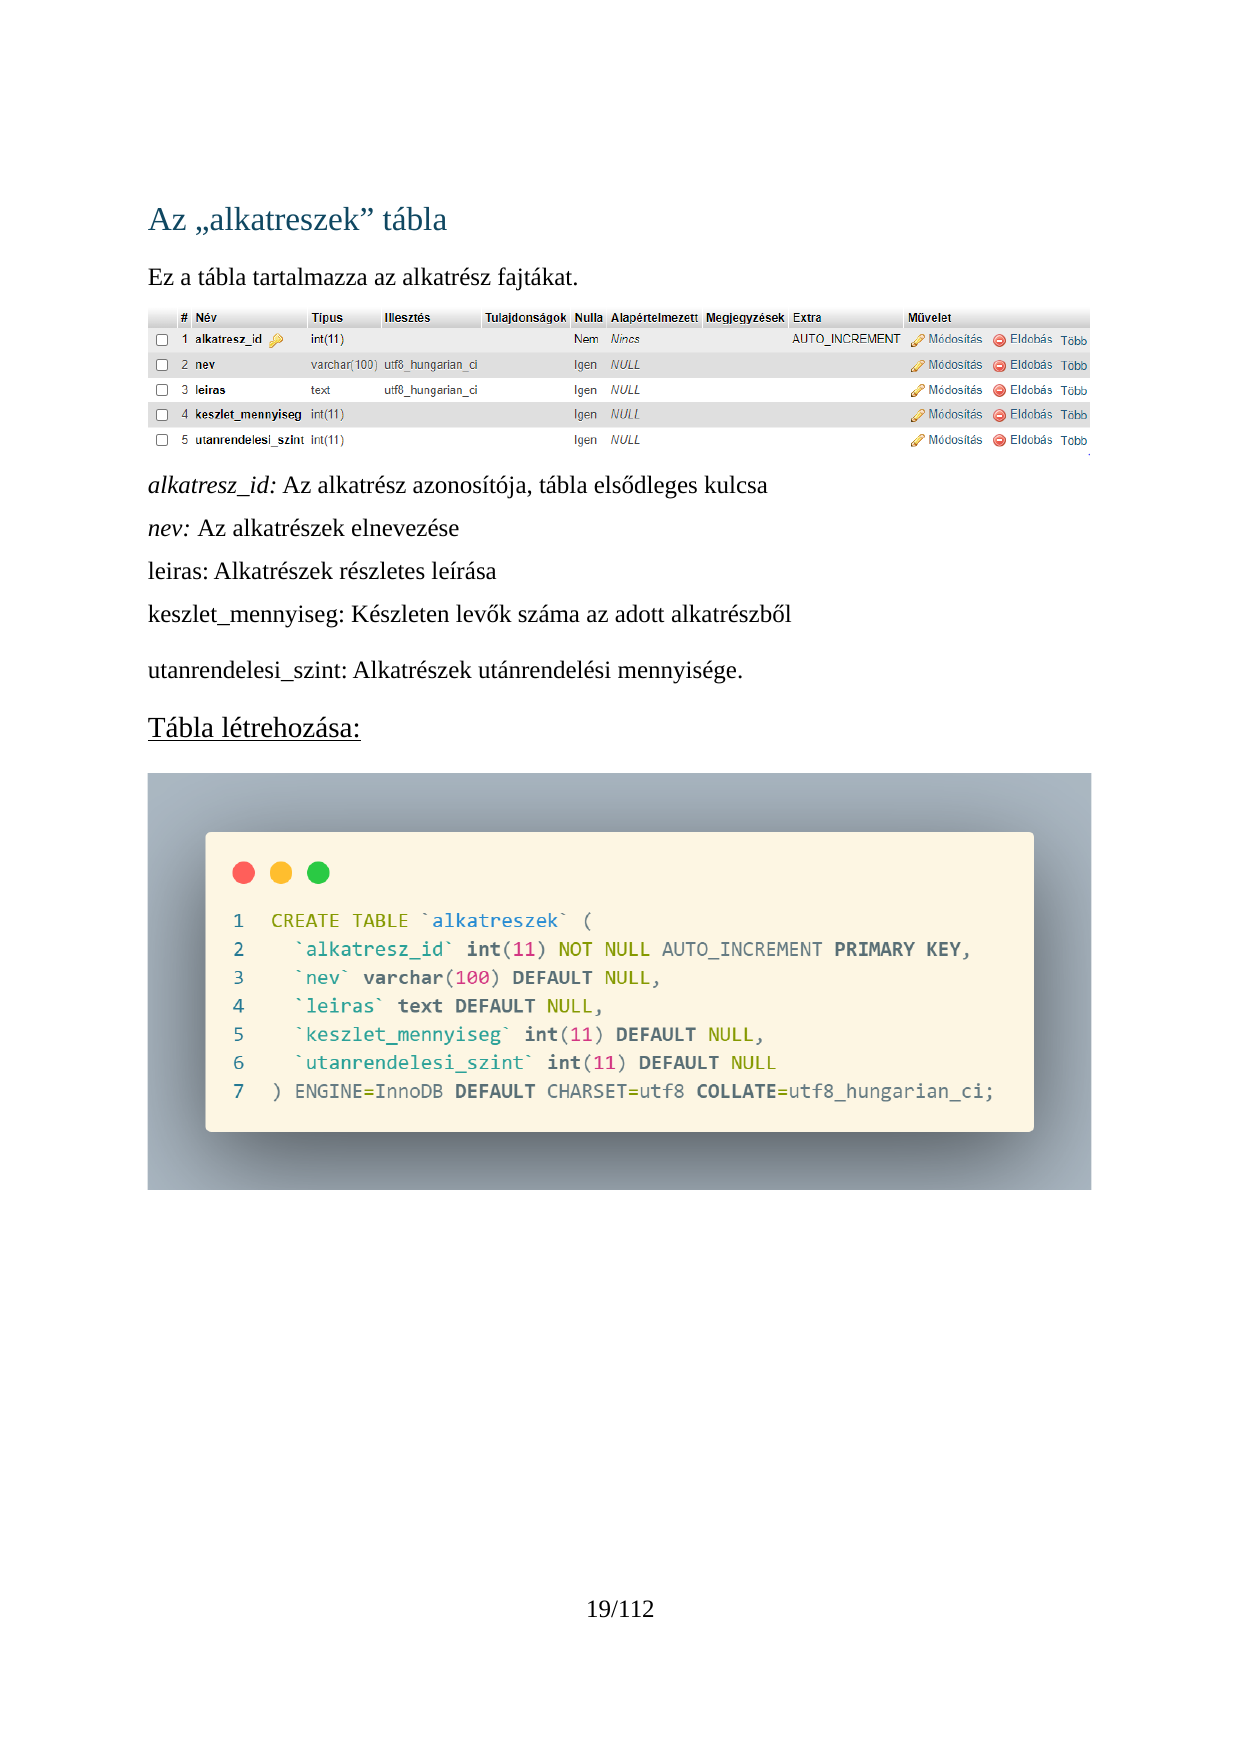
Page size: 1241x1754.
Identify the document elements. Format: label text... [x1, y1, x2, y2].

text Tábla létrehozása: [148, 711, 1092, 744]
subtitle Az „alkatreszek” tábla [148, 199, 1092, 237]
picture [147, 773, 1092, 1190]
picture [147, 305, 1090, 456]
text alkatresz_id: Az alkatrész azonosítója, tábla elsődleges kulcsa [148, 470, 1092, 499]
text nev: Az alkatrészek elnevezése [148, 513, 1092, 542]
text Ez a tábla tartalmazza az alkatrész fajtákat. [148, 262, 1092, 291]
text leiras: Alkatrészek részletes leírása [148, 556, 1092, 585]
text utanrendelesi_szint: Alkatrészek utánrendelési mennyisége. [148, 655, 1092, 684]
text keszlet_mennyiseg: Készleten levők száma az adott alkatrészből [148, 599, 1092, 628]
